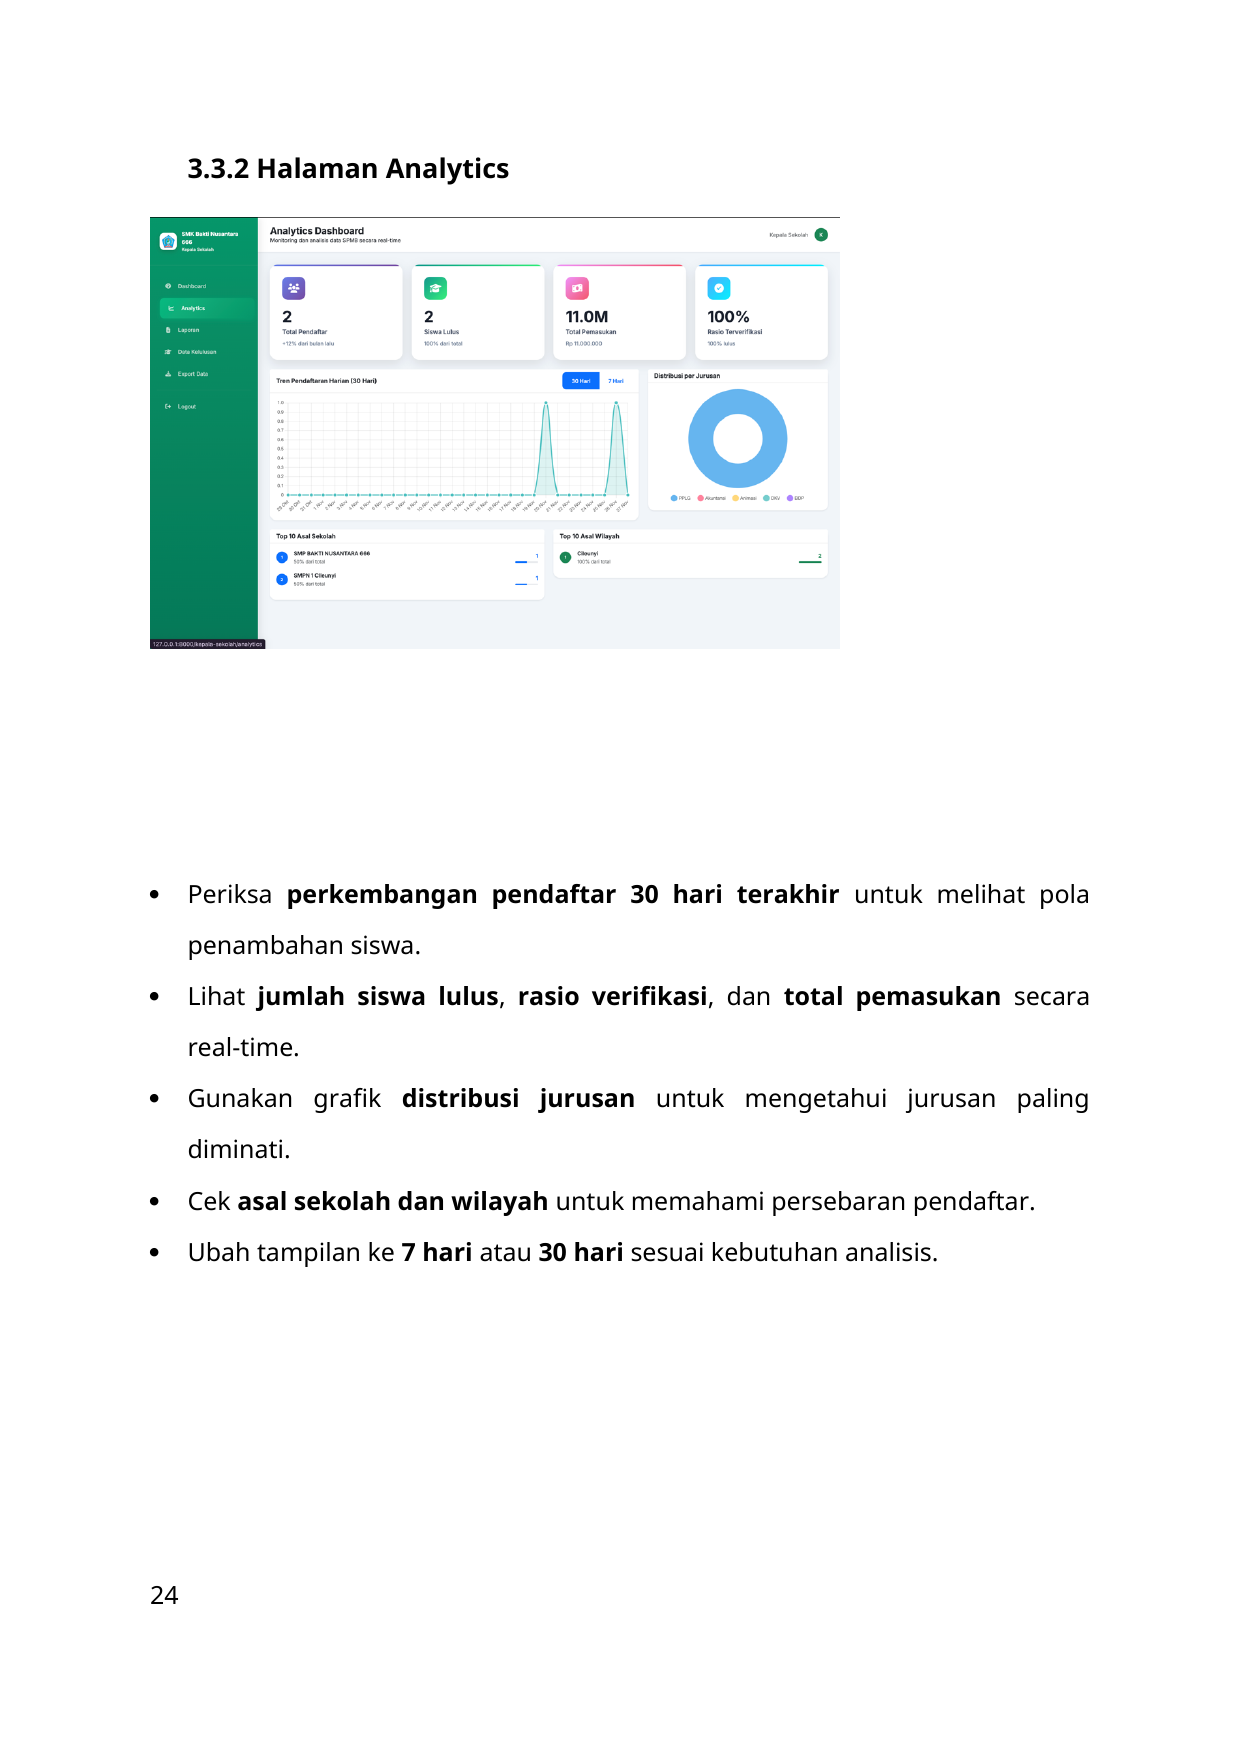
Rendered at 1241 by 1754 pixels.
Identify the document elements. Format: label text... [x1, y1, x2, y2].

list Lihat jumlah siswa lulus, rasio verifikasi, dan total pemasukan secara real-time. [150, 979, 1090, 1064]
list Gunakan grafik distribusi jurusan untuk mengetahui jurusan paling diminati. [150, 1081, 1090, 1166]
list Cek asal sekolah dan wilayah untuk memahami persebaran pendaftar. [150, 1183, 1090, 1217]
list Ubah tampilan ke 7 hari atau 30 hari sesuai kebutuhan analisis. [150, 1234, 1090, 1268]
picture [150, 217, 840, 649]
list Periksa perkembangan pendaftar 30 hari terakhir untuk melihat pola penambahan siswa. [150, 877, 1090, 962]
subtitle 3.3.2 Halaman Analytics [187, 150, 1090, 187]
